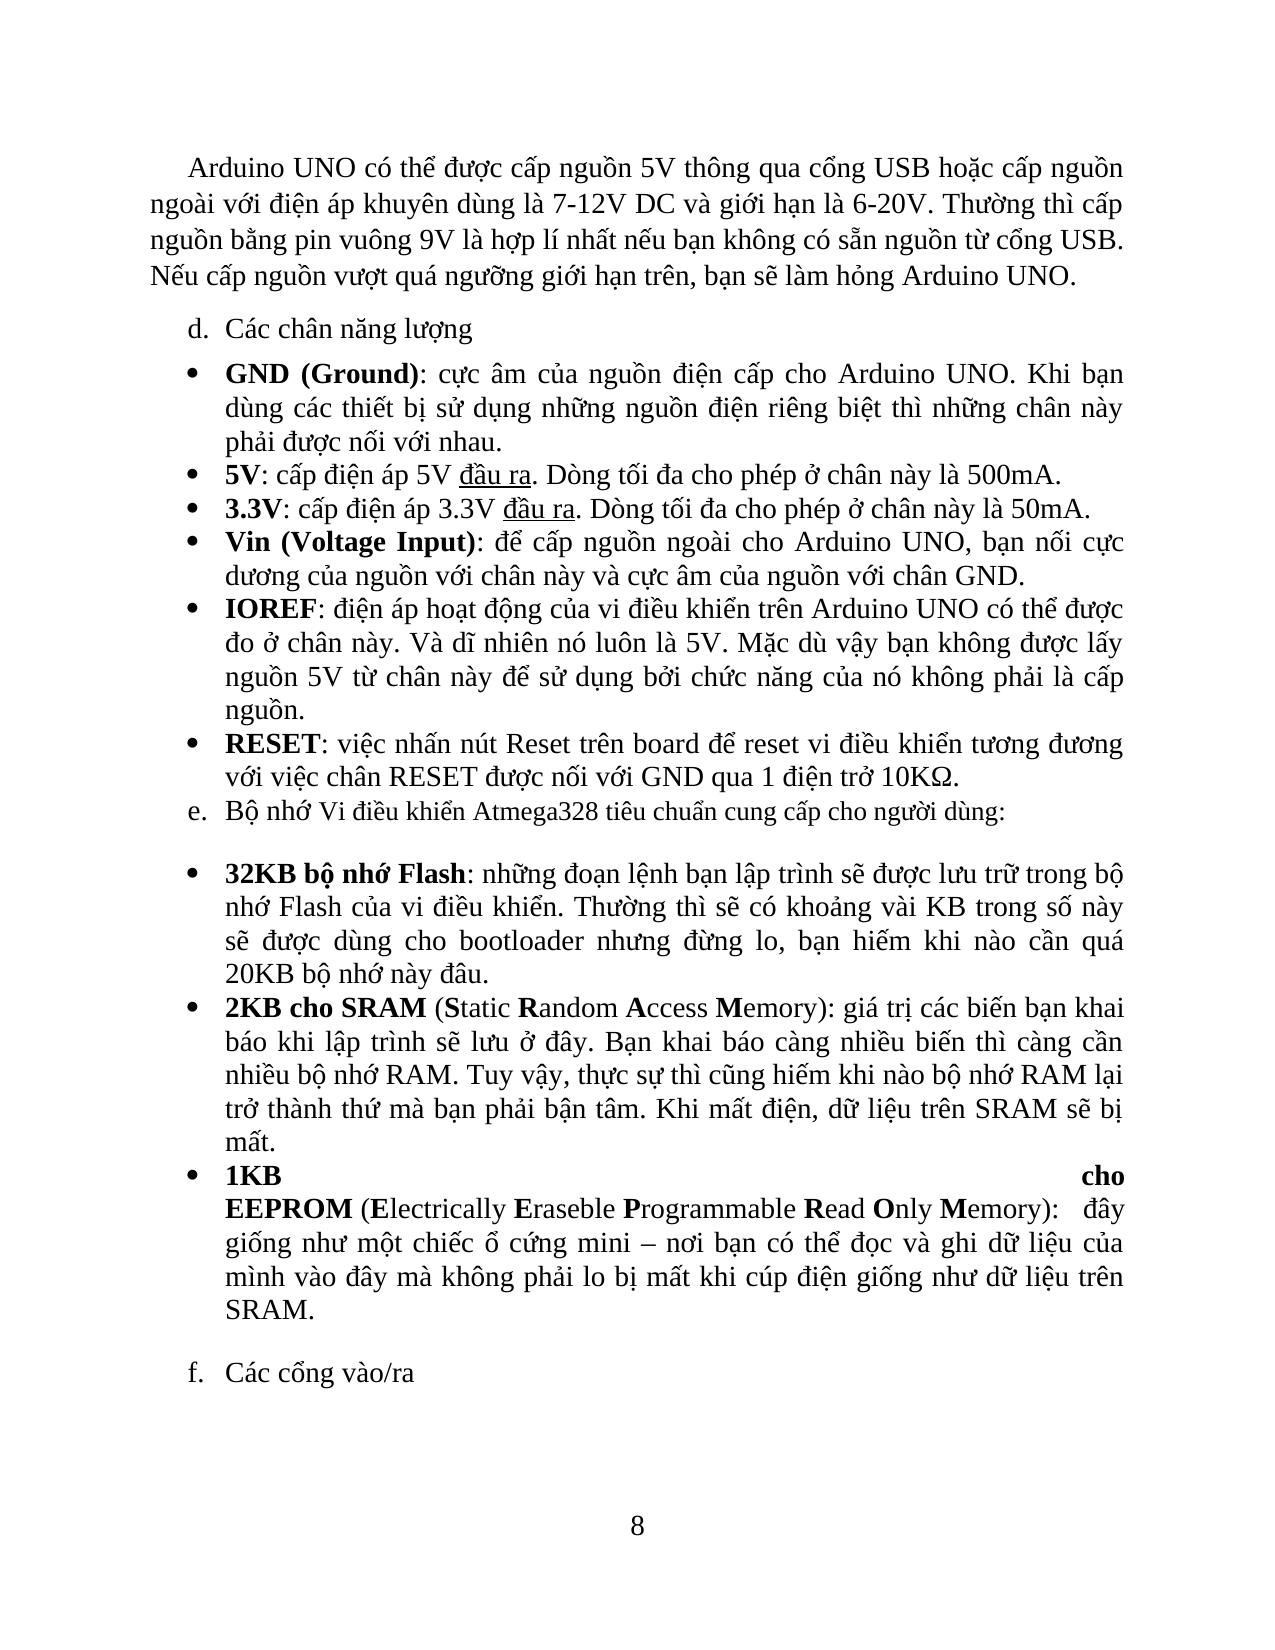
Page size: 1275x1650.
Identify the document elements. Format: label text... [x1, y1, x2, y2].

list Vin (Voltage Input): để cấp nguồn ngoài cho Arduino UNO, bạn nối cực dương của nguồn với chân này và cực âm của nguồn với chân GND. [187, 524, 1125, 592]
list RESET: việc nhấn nút Reset trên board để reset vi điều khiển tương đương với việc chân RESET được nối với GND qua 1 điện trở 10KΩ. [187, 726, 1125, 793]
list Các chân năng lượng [187, 311, 1125, 345]
text Arduino UNO có thể được cấp nguồn 5V thông qua cổng USB hoặc cấp nguồn ngoài với điện áp khuyên dùng là 7-12V DC và giới hạn là 6-20V. Thường thì cấp nguồn bằng pin vuông 9V là hợp lí nhất nếu bạn không có sẵn nguồn từ cổng USB. Nếu cấp nguồn vượt quá ngưỡng giới hạn trên, bạn sẽ làm hỏng Arduino UNO. [150, 150, 1125, 292]
list 32KB bộ nhớ Flash: những đoạn lệnh bạn lập trình sẽ được lưu trữ trong bộ nhớ Flash của vi điều khiển. Thường thì sẽ có khoảng vài KB trong số này sẽ được dùng cho bootloader nhưng đừng lo, bạn hiếm khi nào cần quá 20KB bộ nhớ này đâu. [187, 856, 1125, 990]
list 1KB cho EEPROM (Electrically Eraseble Programmable Read Only Memory): đây giống như một chiếc ổ cứng mini – nơi bạn có thể đọc và ghi dữ liệu của mình vào đây mà không phải lo bị mất khi cúp điện giống như dữ liệu trên SRAM. [187, 1158, 1125, 1326]
list Các cổng vào/ra [187, 1355, 1125, 1388]
list Bộ nhớ Vi điều khiển Atmega328 tiêu chuẩn cung cấp cho người dùng: [187, 793, 1125, 827]
list 5V: cấp điện áp 5V đầu ra. Dòng tối đa cho phép ở chân này là 500mA. [187, 457, 1125, 491]
list IOREF: điện áp hoạt động của vi điều khiển trên Arduino UNO có thể được đo ở chân này. Và dĩ nhiên nó luôn là 5V. Mặc dù vậy bạn không được lấy nguồn 5V từ chân này để sử dụng bởi chức năng của nó không phải là cấp nguồn. [187, 592, 1125, 726]
list 3.3V: cấp điện áp 3.3V đầu ra. Dòng tối đa cho phép ở chân này là 50mA. [187, 491, 1125, 524]
list 2KB cho SRAM (Static Random Access Memory): giá trị các biến bạn khai báo khi lập trình sẽ lưu ở đây. Bạn khai báo càng nhiều biến thì càng cần nhiều bộ nhớ RAM. Tuy vậy, thực sự thì cũng hiếm khi nào bộ nhớ RAM lại trở thành thứ mà bạn phải bận tâm. Khi mất điện, dữ liệu trên SRAM sẽ bị mất. [187, 990, 1125, 1158]
list GND (Ground): cực âm của nguồn điện cấp cho Arduino UNO. Khi bạn dùng các thiết bị sử dụng những nguồn điện riêng biệt thì những chân này phải được nối với nhau. [187, 356, 1125, 457]
